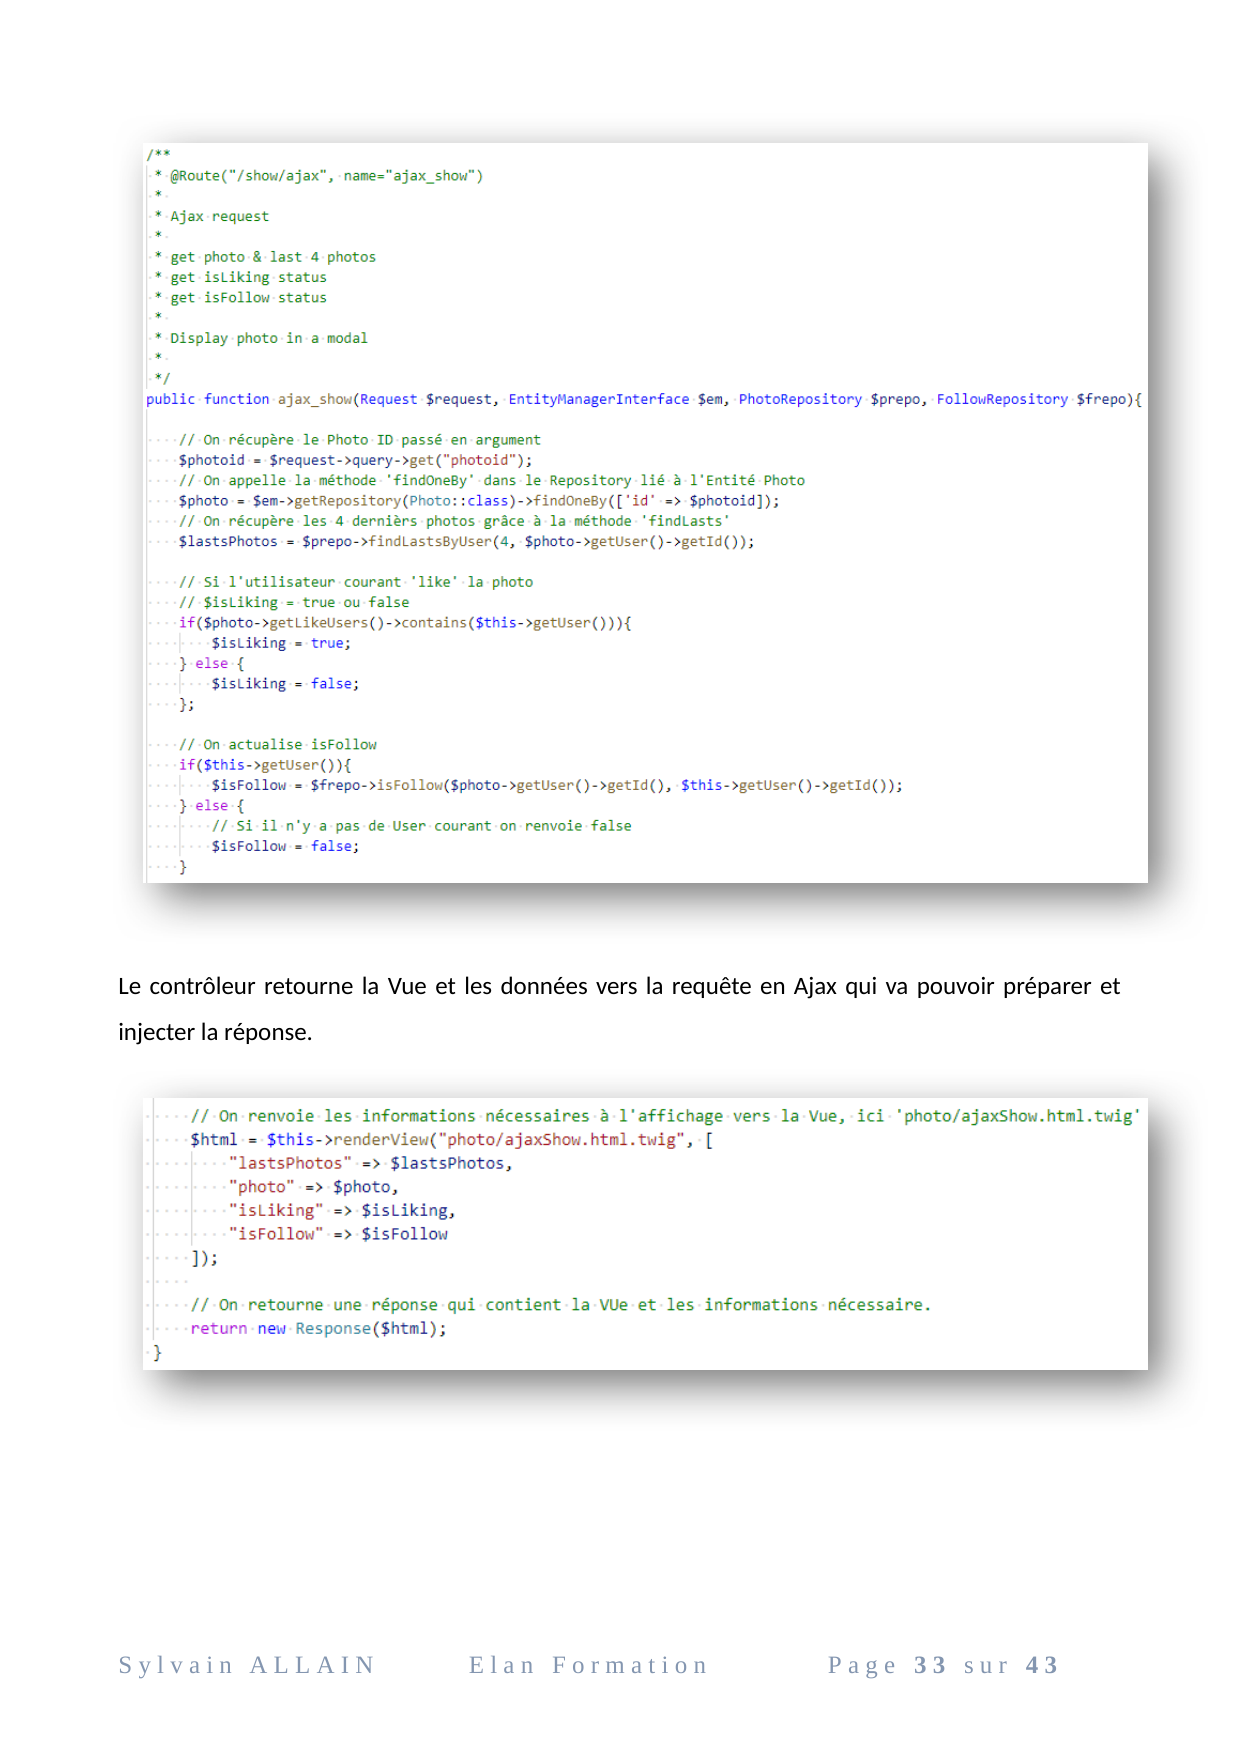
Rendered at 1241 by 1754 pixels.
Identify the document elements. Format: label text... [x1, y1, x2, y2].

picture [143, 1098, 1148, 1370]
picture [143, 143, 1148, 883]
text Le contrôleur retourne la Vue et les données vers la requête en Ajax qui va pouvoir préparer et injecter la réponse. [118, 970, 1122, 1046]
